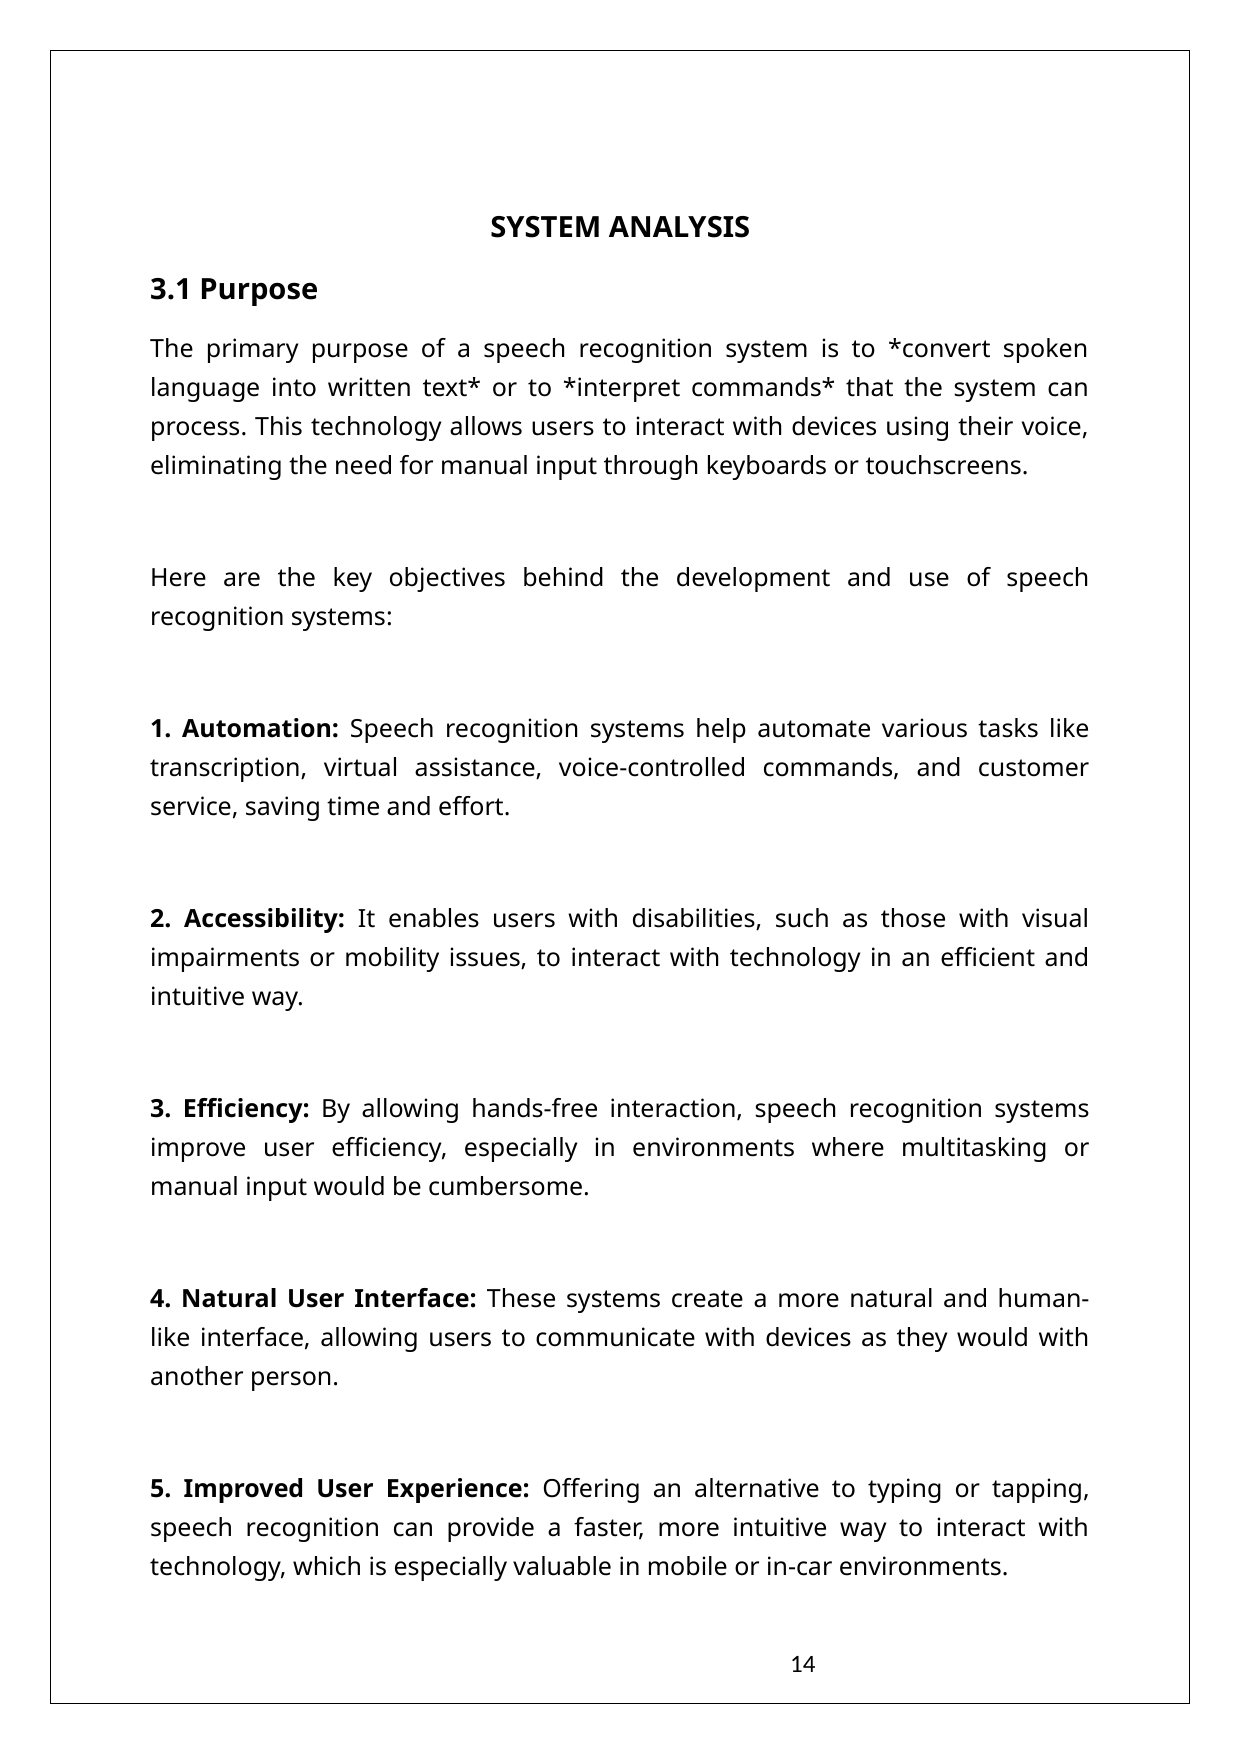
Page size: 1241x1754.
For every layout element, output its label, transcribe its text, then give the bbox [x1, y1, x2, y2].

text SYSTEM ANALYSIS [150, 206, 1090, 246]
text 4. Natural User Interface: These systems create a more natural and human-like interface, allowing users to communicate with devices as they would with another person. [150, 1280, 1090, 1393]
text The primary purpose of a speech recognition system is to *convert spoken language into written text* or to *interpret commands* that the system can process. This technology allows users to interact with devices using their voice, eliminating the need for manual input through keyboards or touchscreens. [150, 330, 1090, 482]
text 2. Accessibility: It enables users with disabilities, such as those with visual impairments or mobility issues, to interact with technology in an efficient and intuitive way. [150, 900, 1090, 1013]
text 1. Automation: Speech recognition systems help automate various tasks like transcription, virtual assistance, voice-controlled commands, and customer service, saving time and effort. [150, 710, 1090, 823]
text 3.1 Purpose [150, 268, 1090, 308]
text 3. Efficiency: By allowing hands-free interaction, speech recognition systems improve user efficiency, especially in environments where multitasking or manual input would be cumbersome. [150, 1090, 1090, 1203]
text 5. Improved User Experience: Offering an alternative to typing or tapping, speech recognition can provide a faster, more intuitive way to interact with technology, which is especially valuable in mobile or in-car environments. [150, 1470, 1090, 1583]
text Here are the key objectives behind the development and use of speech recognition systems: [150, 559, 1090, 633]
